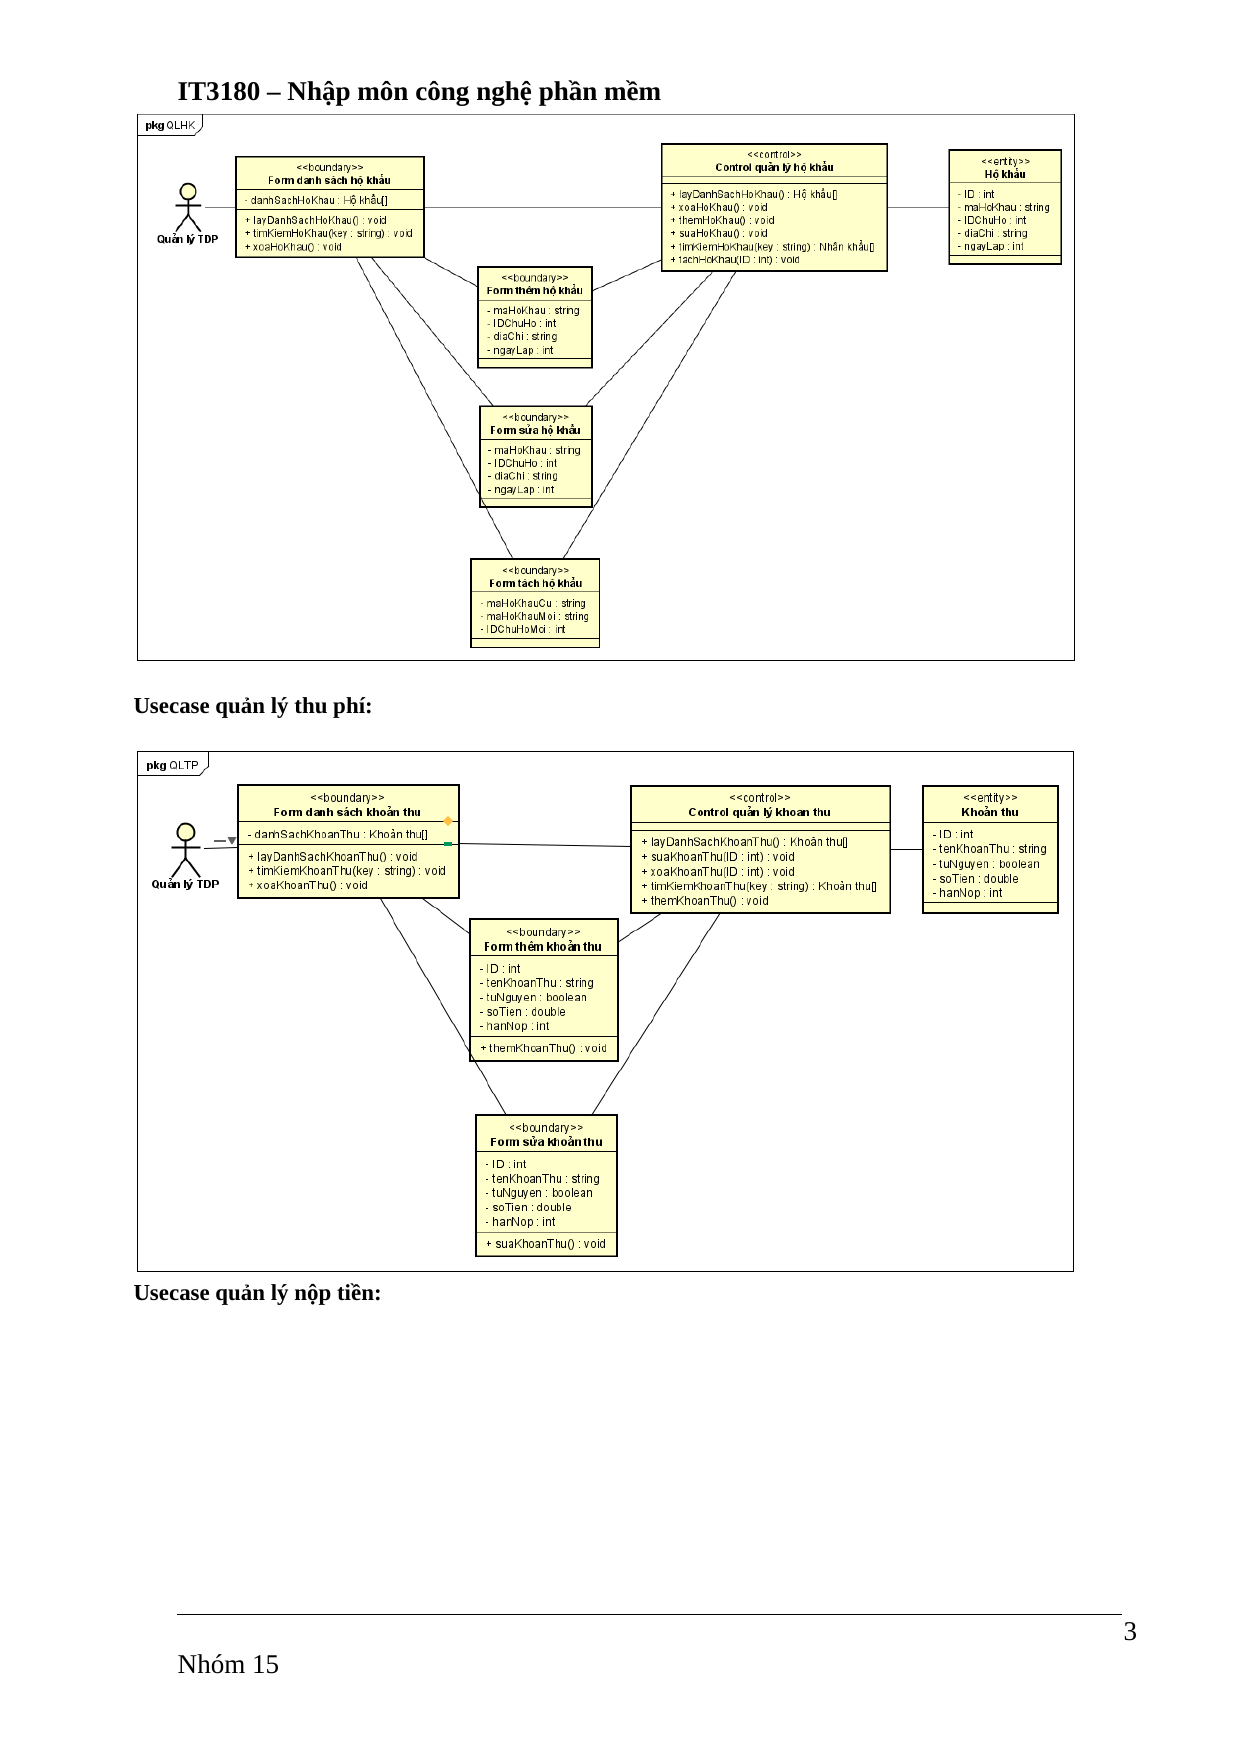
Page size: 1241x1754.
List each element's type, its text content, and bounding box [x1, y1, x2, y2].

text Usecase quản lý thu phí: [133, 692, 1215, 719]
picture [133, 108, 1079, 666]
picture [133, 745, 1079, 1279]
text Usecase quản lý nộp tiền: [133, 1279, 1215, 1305]
